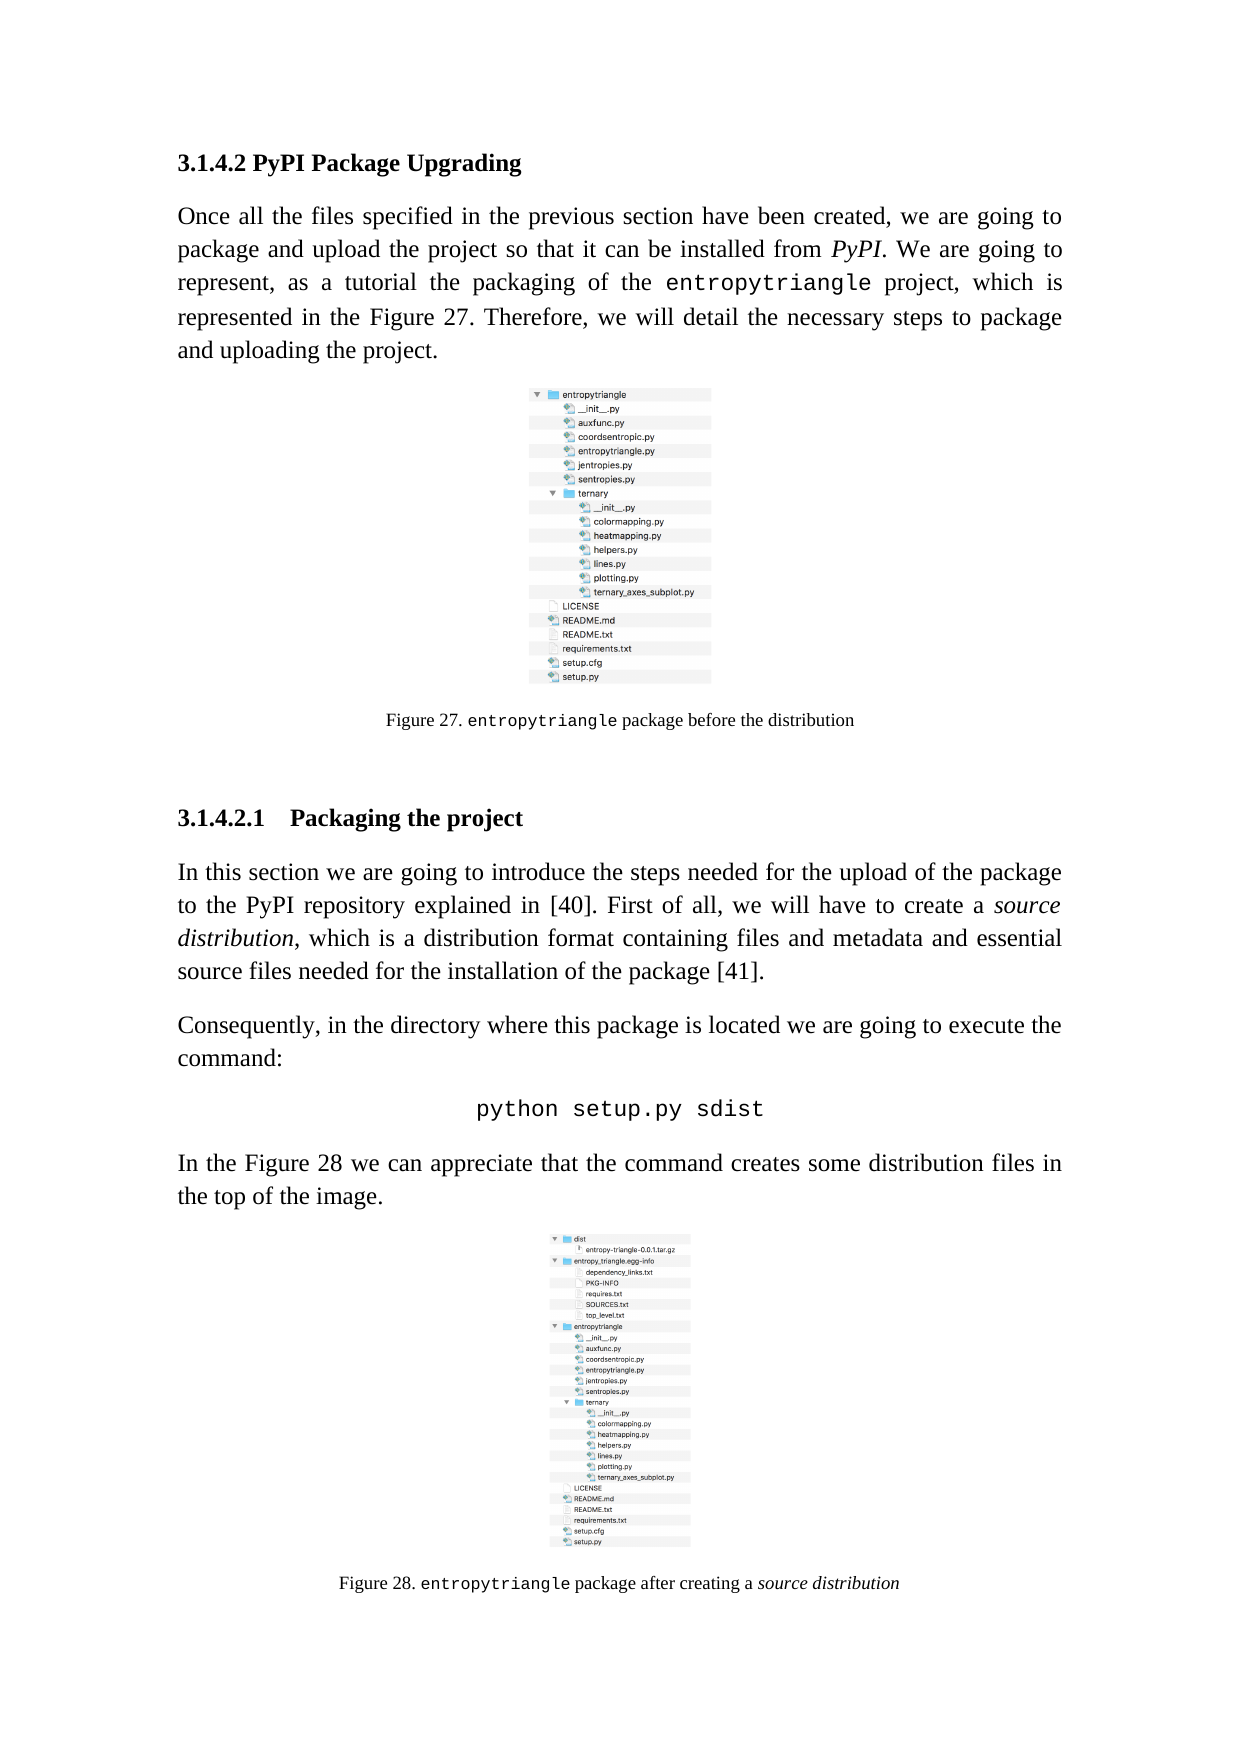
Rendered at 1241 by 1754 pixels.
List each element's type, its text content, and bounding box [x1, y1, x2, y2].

subtitle PyPI Package Upgrading [177, 148, 1063, 176]
text Figure 27. entropytriangle package before the distribution [177, 709, 1063, 732]
text Consequently, in the directory where this package is located we are going to execute the command: [177, 1010, 1063, 1072]
text Figure 28. entropytriangle package after creating a source distribution [177, 1572, 1063, 1594]
text In the Figure 28 we can appreciate that the command creates some distribution files in the top of the image. [177, 1148, 1063, 1209]
text Once all the files specified in the previous section have been created, we are going to package and upload the project so that it can be installed from PyPI. We are going to represent, as a tutorial the packaging of the entropytriangle project, which is represented in the Figure 27. Therefore, we will detail the necessary steps to package and uploading the project. [177, 201, 1063, 364]
text In this section we are going to introduce the steps needed for the upload of the package to the PyPI repository explained in . First of all, we will have to create a source distribution, which is a distribution format containing files and metadata and essential source files needed for the installation of the package. [177, 857, 1063, 985]
text python setup.py sdist [177, 1097, 1063, 1123]
subtitle Packaging the project [177, 803, 1063, 832]
picture [528, 388, 712, 685]
picture [549, 1234, 691, 1548]
